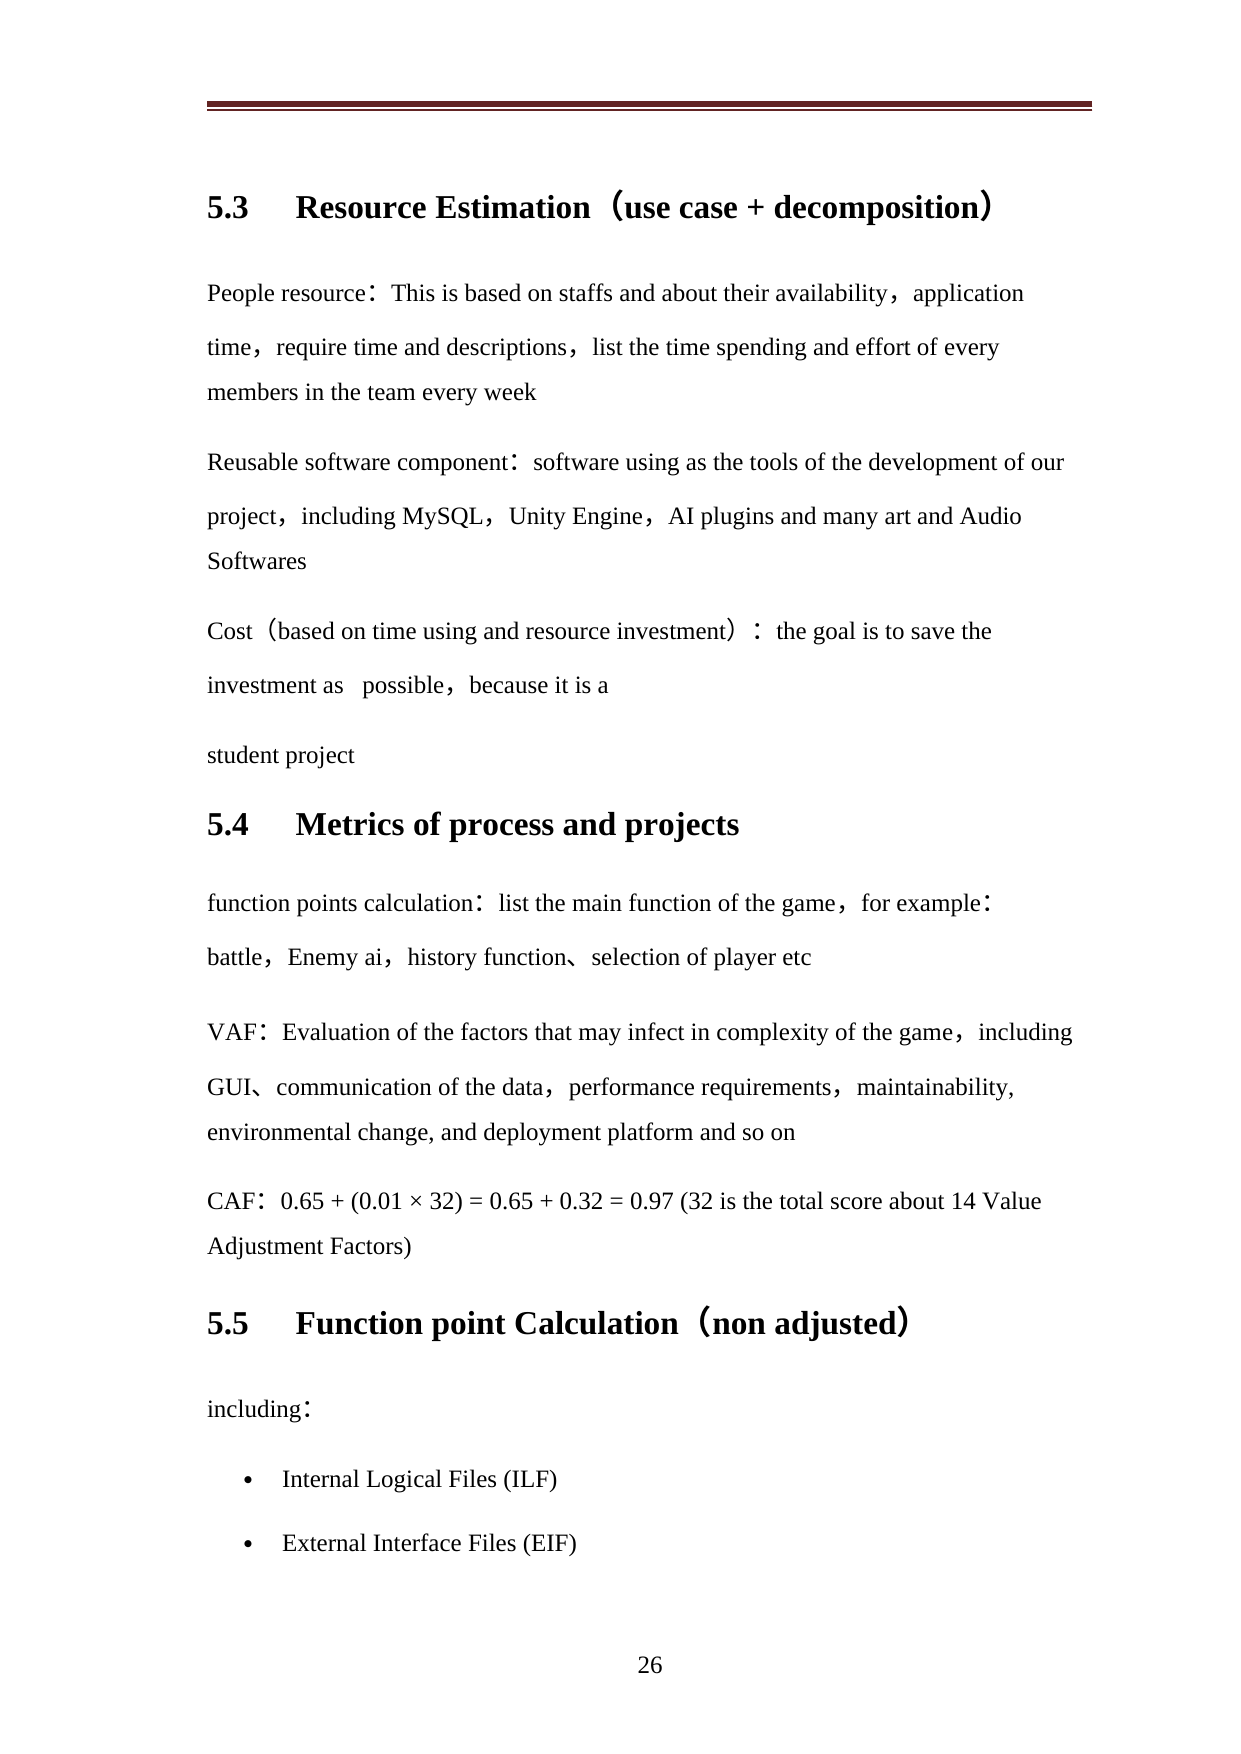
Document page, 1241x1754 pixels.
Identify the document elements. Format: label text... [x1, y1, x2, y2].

text Reusable software component：software using as the tools of the development of our project，including MySQL，Unity Engine，AI plugins and many art and Audio Softwares [207, 441, 1092, 575]
text People resource：This is based on staffs and about their availability，application time，require time and descriptions，list the time spending and effort of every members in the team every week [207, 272, 1092, 406]
subtitle Metrics of process and projects [207, 804, 1092, 842]
text Cost（based on time using and resource investment）：the goal is to save the investment as possible，because it is a [207, 610, 1092, 701]
list Internal Logical Files (ILF) [244, 1464, 1092, 1492]
text VAF：Evaluation of the factors that may infect in complexity of the game，including GUI、communication of the data，performance requirements，maintainability, environmental change, and deployment platform and so on [207, 1012, 1092, 1146]
text student project [207, 740, 1092, 769]
list External Interface Files (EIF) [244, 1528, 1092, 1556]
text CAF：0.65 + (0.01 × 32) = 0.65 + 0.32 = 0.97 (32 is the total score about 14 Value Adjustment Factors) [207, 1181, 1092, 1260]
subtitle Function point Calculation（non adjusted） [207, 1295, 1092, 1344]
subtitle Resource Estimation（use case + decomposition） [207, 179, 1092, 228]
text function points calculation：list the main function of the game，for example：battle，Enemy ai，history function、selection of player etc [207, 882, 1092, 973]
text including： [207, 1388, 1092, 1425]
